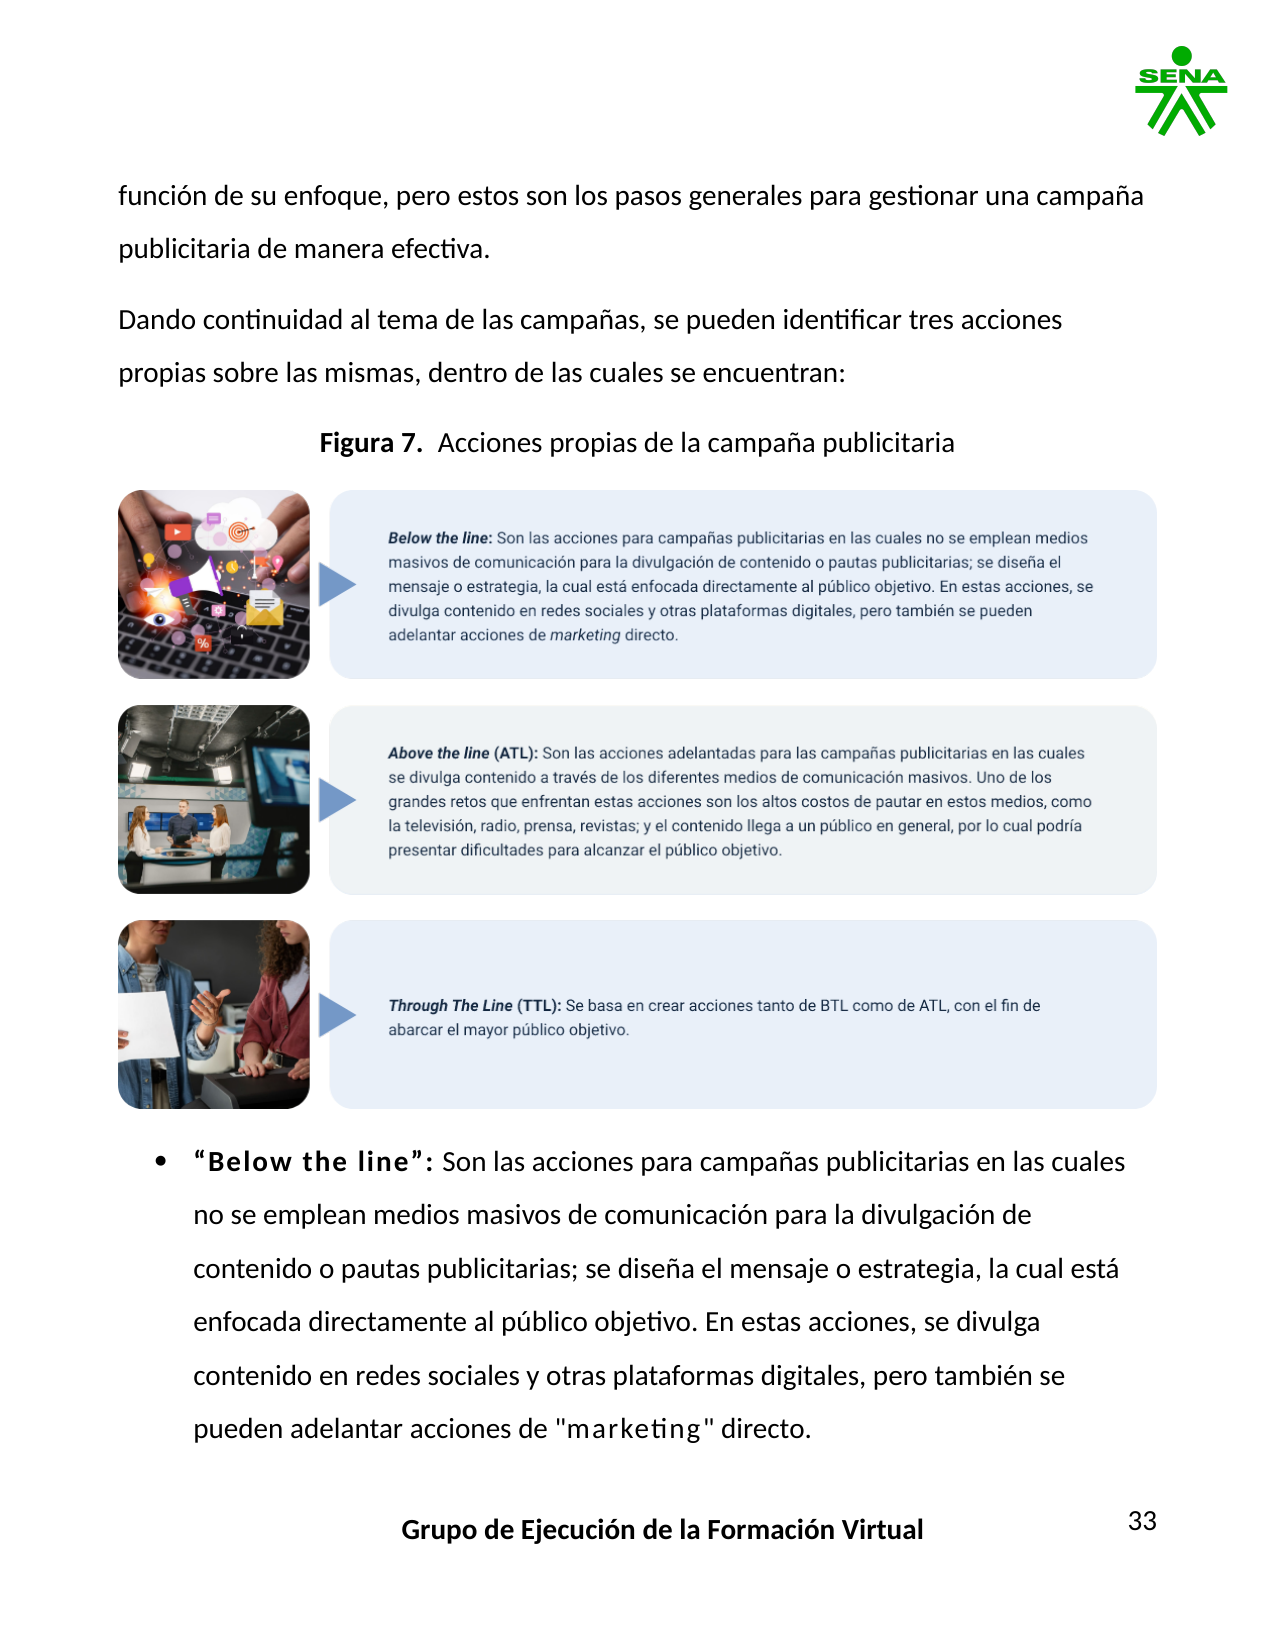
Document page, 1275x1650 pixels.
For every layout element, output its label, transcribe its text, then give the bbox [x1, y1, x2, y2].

picture [118, 490, 1157, 1109]
text Dando continuidad al tema de las campañas, se pueden identificar tres acciones propias sobre las mismas, dentro de las cuales se encuentran: [118, 301, 1157, 390]
picture [1135, 46, 1228, 136]
list “Below the line”: Son las acciones para campañas publicitarias en las cuales no se emplean medios masivos de comunicación para la divulgación de contenido o pautas publicitarias; se diseña el mensaje o estrategia, la cual está enfocada directamente al público objetivo. En estas acciones, se divulga contenido en redes sociales y otras plataformas digitales, pero también se pueden adelantar acciones de "marketing" directo. [156, 1143, 1157, 1446]
text Acciones propias de la campaña publicitaria [118, 424, 1157, 460]
